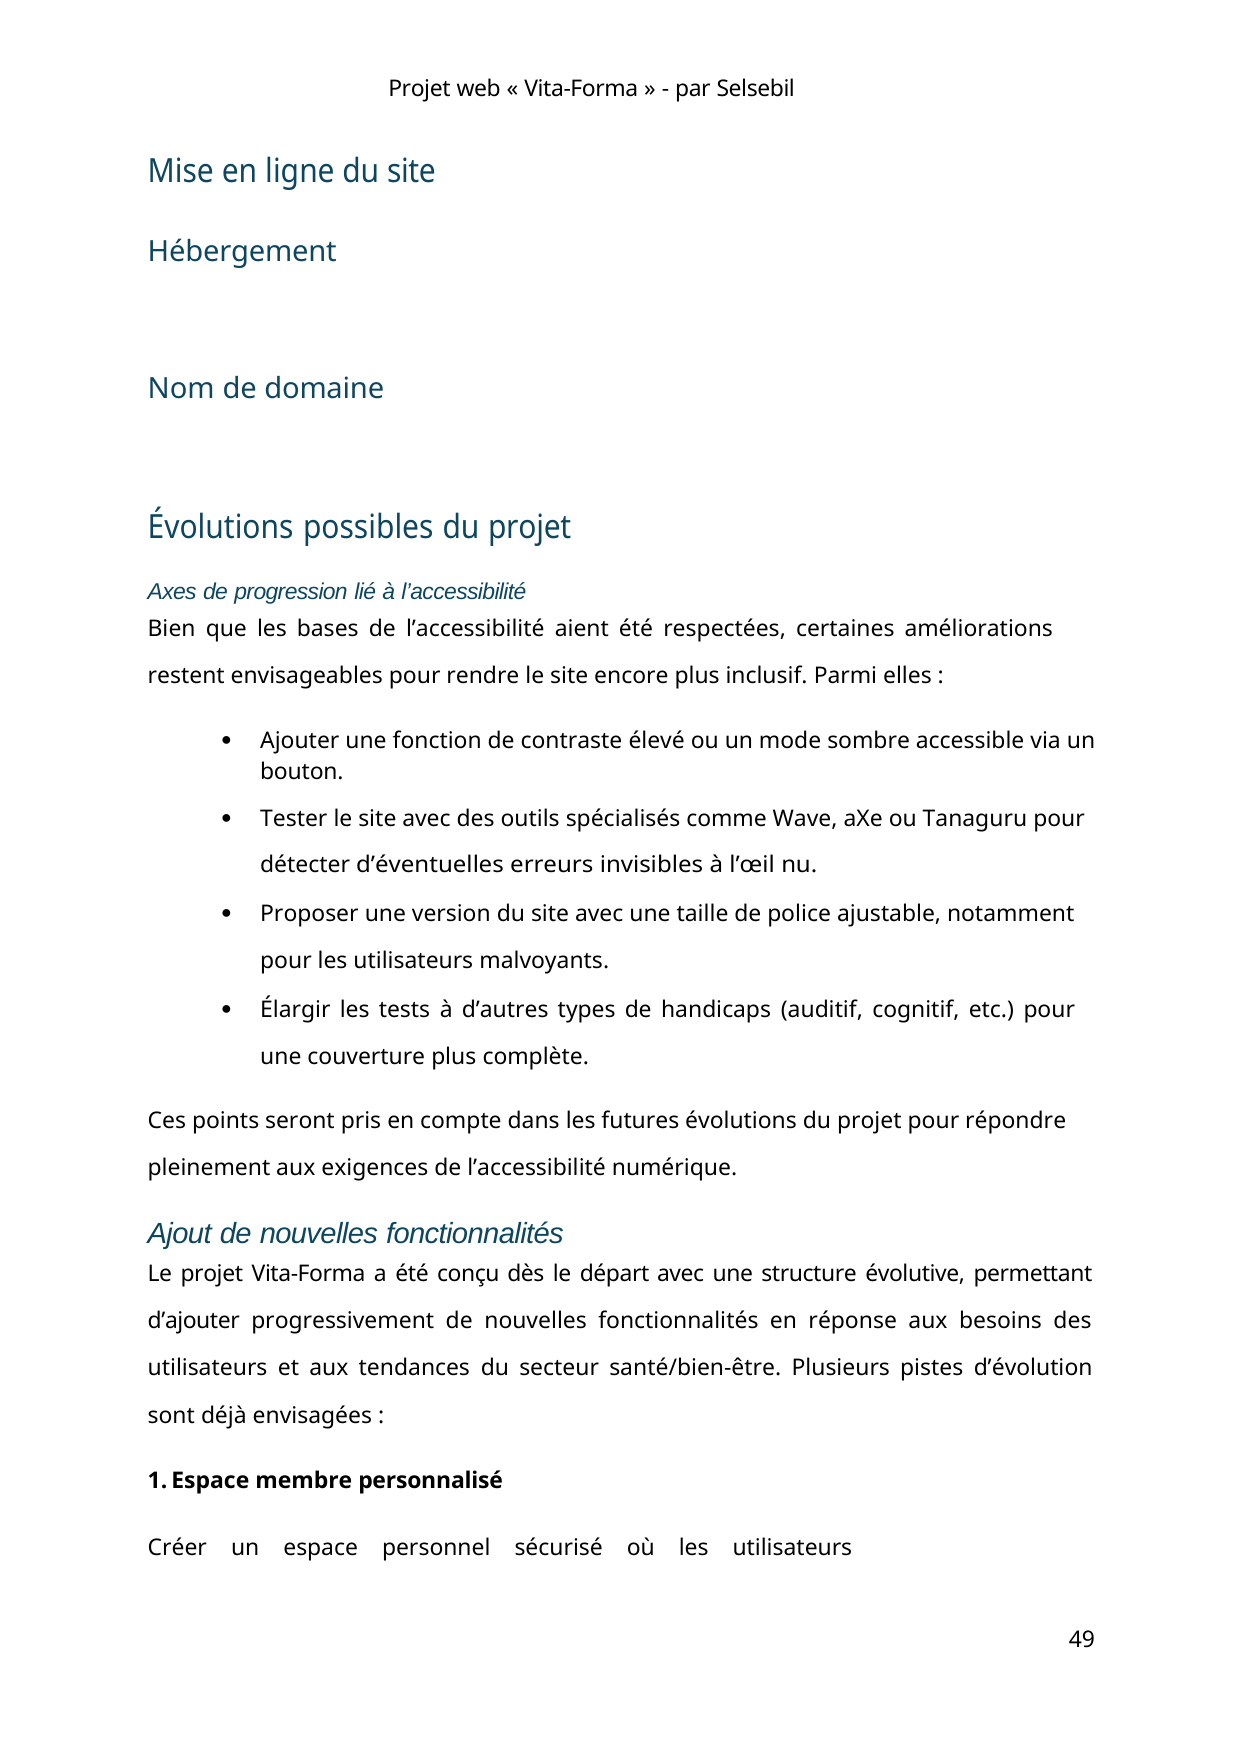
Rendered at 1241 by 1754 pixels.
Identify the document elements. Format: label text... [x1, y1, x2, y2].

text Ces points seront pris en compte dans les futures évolutions du projet pour répondre pleinement aux exigences de l’accessibilité numérique. [147, 1104, 1107, 1182]
list Tester le site avec des outils spécialisés comme Wave, aXe ou Tanaguru pour détecter d’éventuelles erreurs invisibles à l’œil nu. [222, 802, 1092, 880]
subtitle Mise en ligne du site [147, 147, 1107, 193]
text Bien que les bases de l’accessibilité aient été respectées, certaines améliorations restent envisageables pour rendre le site encore plus inclusif. Parmi elles : [147, 611, 1107, 690]
subtitle Espace membre personnalisé [147, 1464, 1107, 1495]
subtitle Évolutions possibles du projet [147, 502, 1107, 548]
text Axes de progression lié à l’accessibilité [147, 578, 1107, 605]
text Ajout de nouvelles fonctionnalités [147, 1216, 1107, 1249]
list Proposer une version du site avec une taille de police ajustable, notamment pour les utilisateurs malvoyants. [222, 897, 1092, 975]
text Le projet Vita-Forma a été conçu dès le départ avec une structure évolutive, permettant d’ajouter progressivement de nouvelles fonctionnalités en réponse aux besoins des utilisateurs et aux tendances du secteur santé/bien-être. Plusieurs pistes d’évolution sont déjà envisagées : [147, 1257, 1093, 1430]
text Nom de domaine [147, 367, 1107, 407]
text Hébergement [147, 230, 1107, 270]
list Élargir les tests à d’autres types de handicaps (auditif, cognitif, etc.) pour une couverture plus complète. [222, 993, 1092, 1071]
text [147, 1531, 852, 1562]
list Ajouter une fonction de contraste élevé ou un mode sombre accessible via un bouton. [222, 724, 1107, 786]
